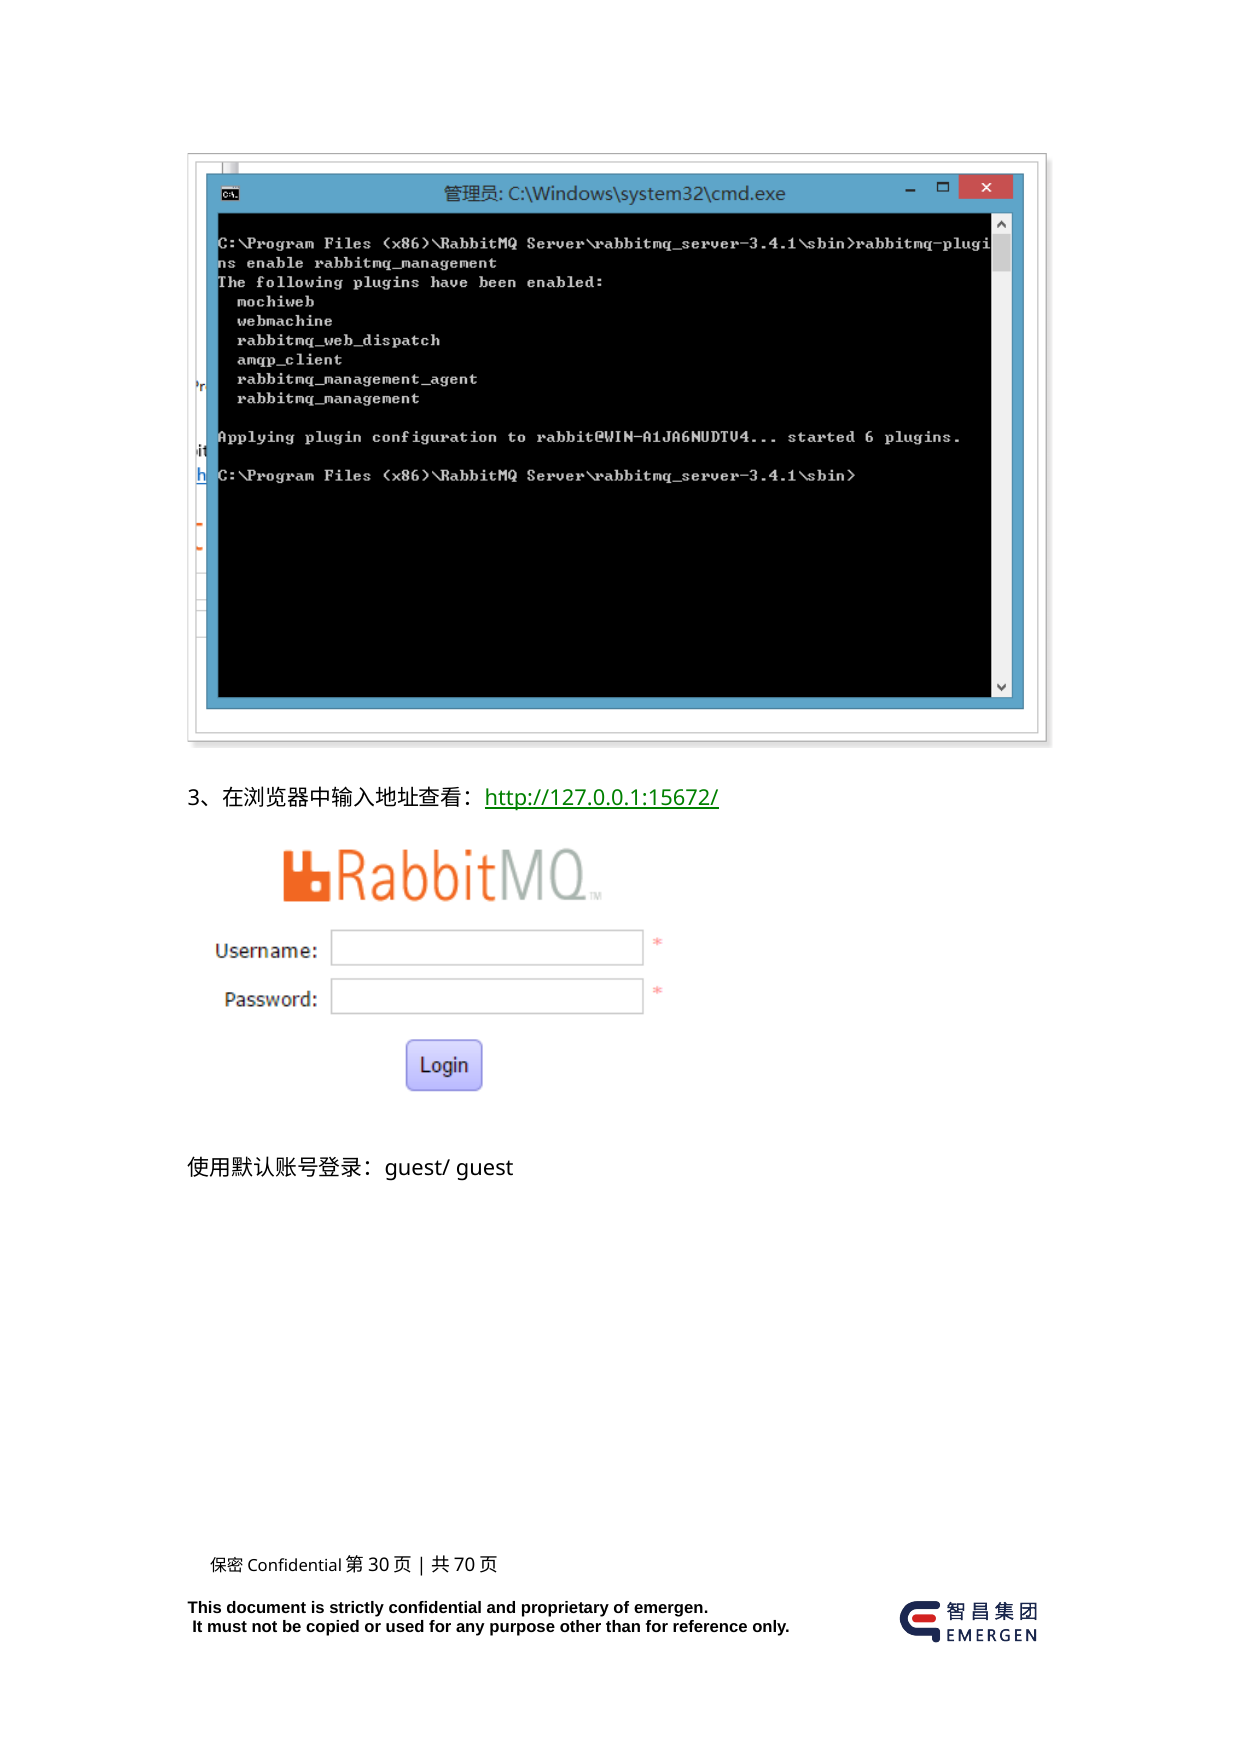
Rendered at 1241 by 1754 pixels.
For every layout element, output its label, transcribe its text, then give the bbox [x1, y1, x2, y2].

picture [187, 828, 691, 1118]
picture [871, 1550, 1064, 1689]
text 使用默认账号登录：guest/ guest [187, 1149, 1053, 1183]
text 3、在浏览器中输入地址查看：http://127.0.0.1:15672/ [187, 779, 1053, 813]
picture [187, 153, 1053, 748]
